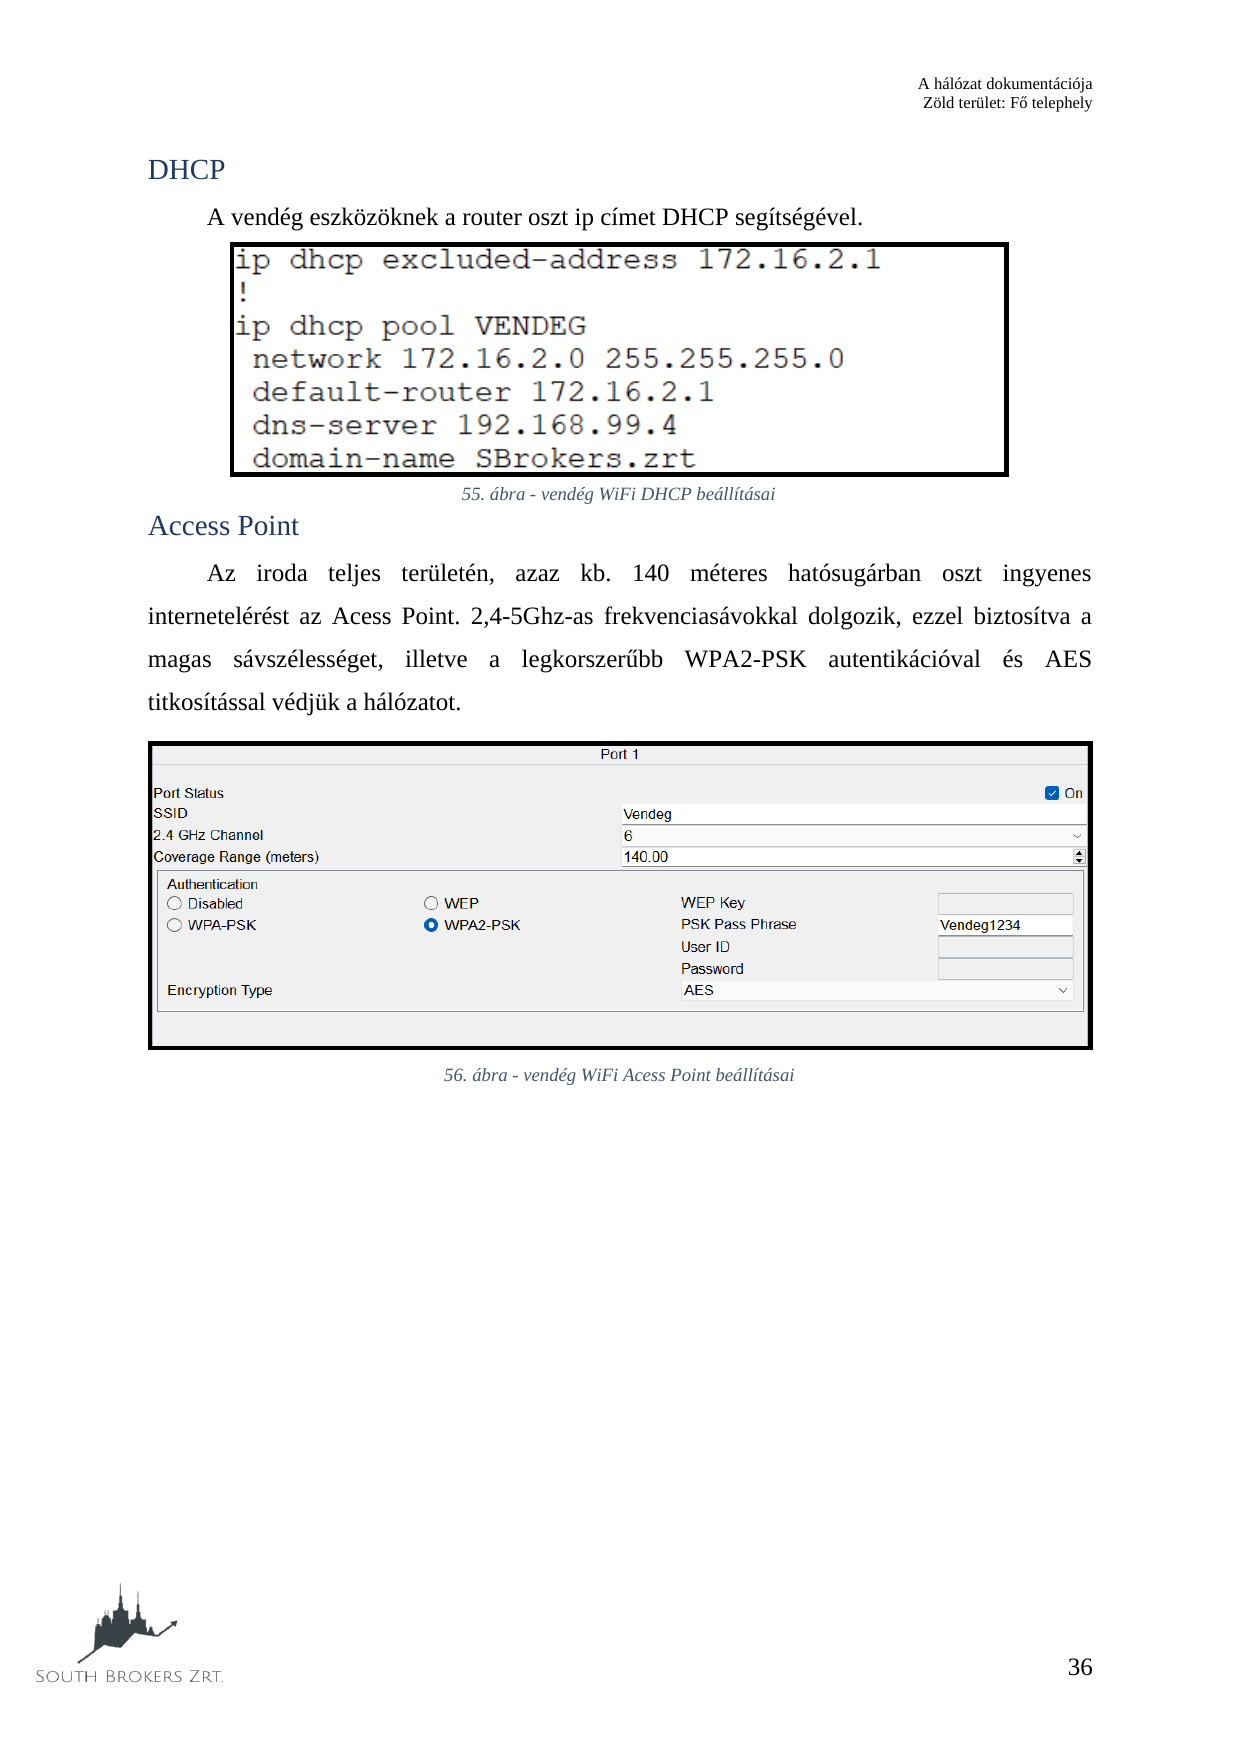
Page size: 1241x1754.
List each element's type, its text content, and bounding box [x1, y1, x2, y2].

picture [0, 1531, 255, 1754]
picture [234, 247, 1004, 472]
text Az iroda teljes területén, azaz kb. 140 méteres hatósugárban oszt ingyenes internetelérést az Acess Point. 2,4-5Ghz-as frekvenciasávokkal dolgozik, ezzel biztosítva a magas sávszélességet, illetve a legkorszerűbb WPA2-PSK autentikációval és AES titkosítással védjük a hálózatot. [148, 558, 1093, 716]
picture [152, 746, 1088, 1046]
subtitle DHCP [148, 152, 1093, 185]
text A vendég eszközöknek a router oszt ip címet DHCP segítségével. [148, 202, 1093, 231]
